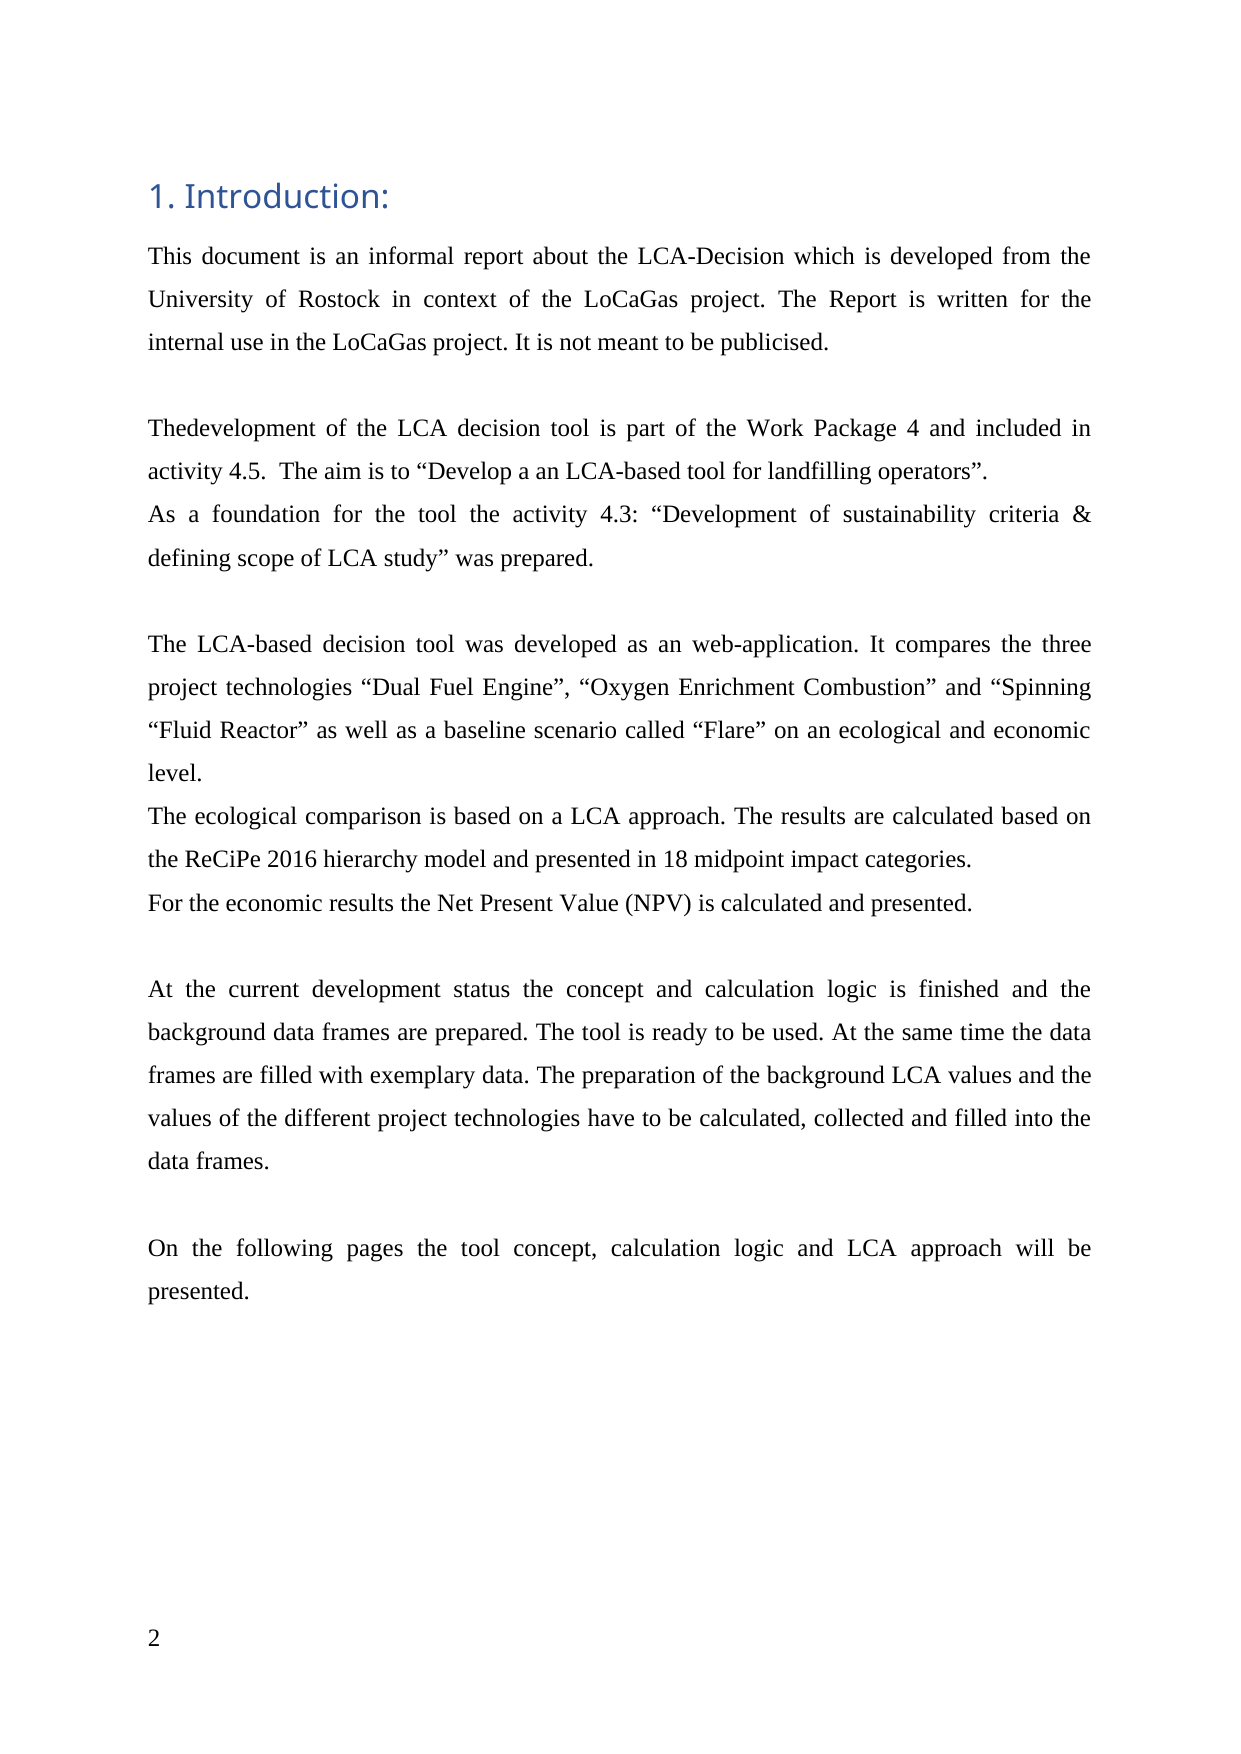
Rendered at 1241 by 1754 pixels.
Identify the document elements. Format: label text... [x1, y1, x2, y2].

text The ecological comparison is based on a LCA approach. The results are calculated based on the ReCiPe 2016 hierarchy model and presented in 18 midpoint impact categories. [148, 801, 1093, 873]
text As a foundation for the tool the activity 4.3: “Development of sustainability criteria & defining scope of LCA study” was prepared. [148, 499, 1093, 571]
text At the current development status the concept and calculation logic is finished and the background data frames are prepared. The tool is ready to be used. At the same time the data frames are filled with exemplary data. The preparation of the background LCA values and the values of the different project technologies have to be calculated, collected and filled into the data frames. [148, 974, 1093, 1175]
text Thedevelopment of the LCA decision tool is part of the Work Package 4 and included in activity 4.5. The aim is to “Develop a an LCA-based tool for landfilling operators”. [148, 413, 1093, 485]
text On the following pages the tool concept, calculation logic and LCA approach will be presented. [148, 1233, 1093, 1304]
text The LCA-based decision tool was developed as an web-application. It compares the three project technologies “Dual Fuel Engine”, “Oxygen Enrichment Combustion” and “Spinning “Fluid Reactor” as well as a baseline scenario called “Flare” on an ecological and economic level. [148, 629, 1093, 787]
subtitle 1. Introduction: [148, 173, 1093, 218]
text This document is an informal report about the LCA-Decision which is developed from the University of Rostock in context of the LoCaGas project. The Report is written for the internal use in the LoCaGas project. It is not meant to be publicised. [148, 241, 1093, 356]
text For the economic results the Net Present Value (NPV) is calculated and presented. [148, 888, 1093, 916]
